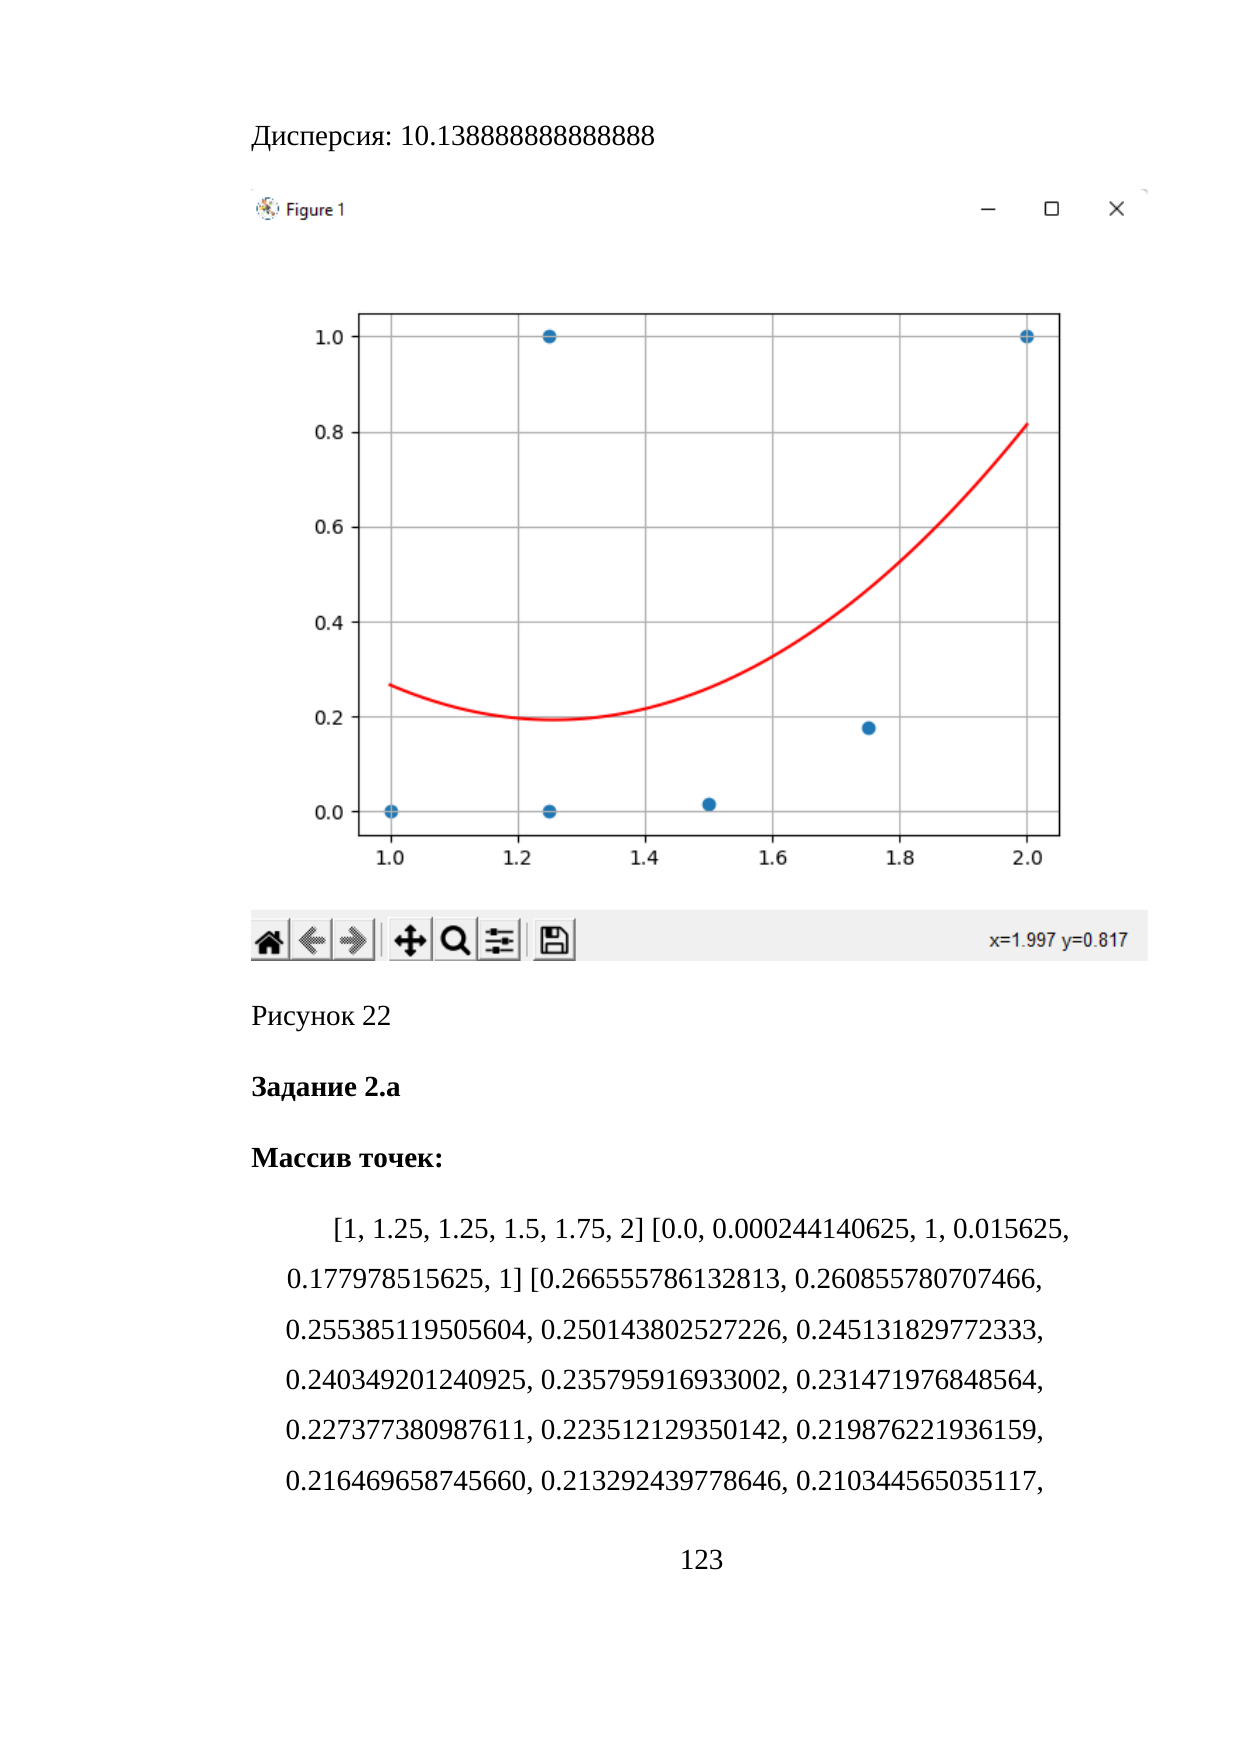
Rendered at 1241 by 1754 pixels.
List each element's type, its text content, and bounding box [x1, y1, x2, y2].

picture [251, 189, 1148, 961]
text Массив точек: [177, 1140, 1152, 1173]
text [177, 1211, 1152, 1496]
text Задание 2.а [177, 1069, 1152, 1102]
text Дисперсия: 10.138888888888888 [177, 118, 1152, 152]
